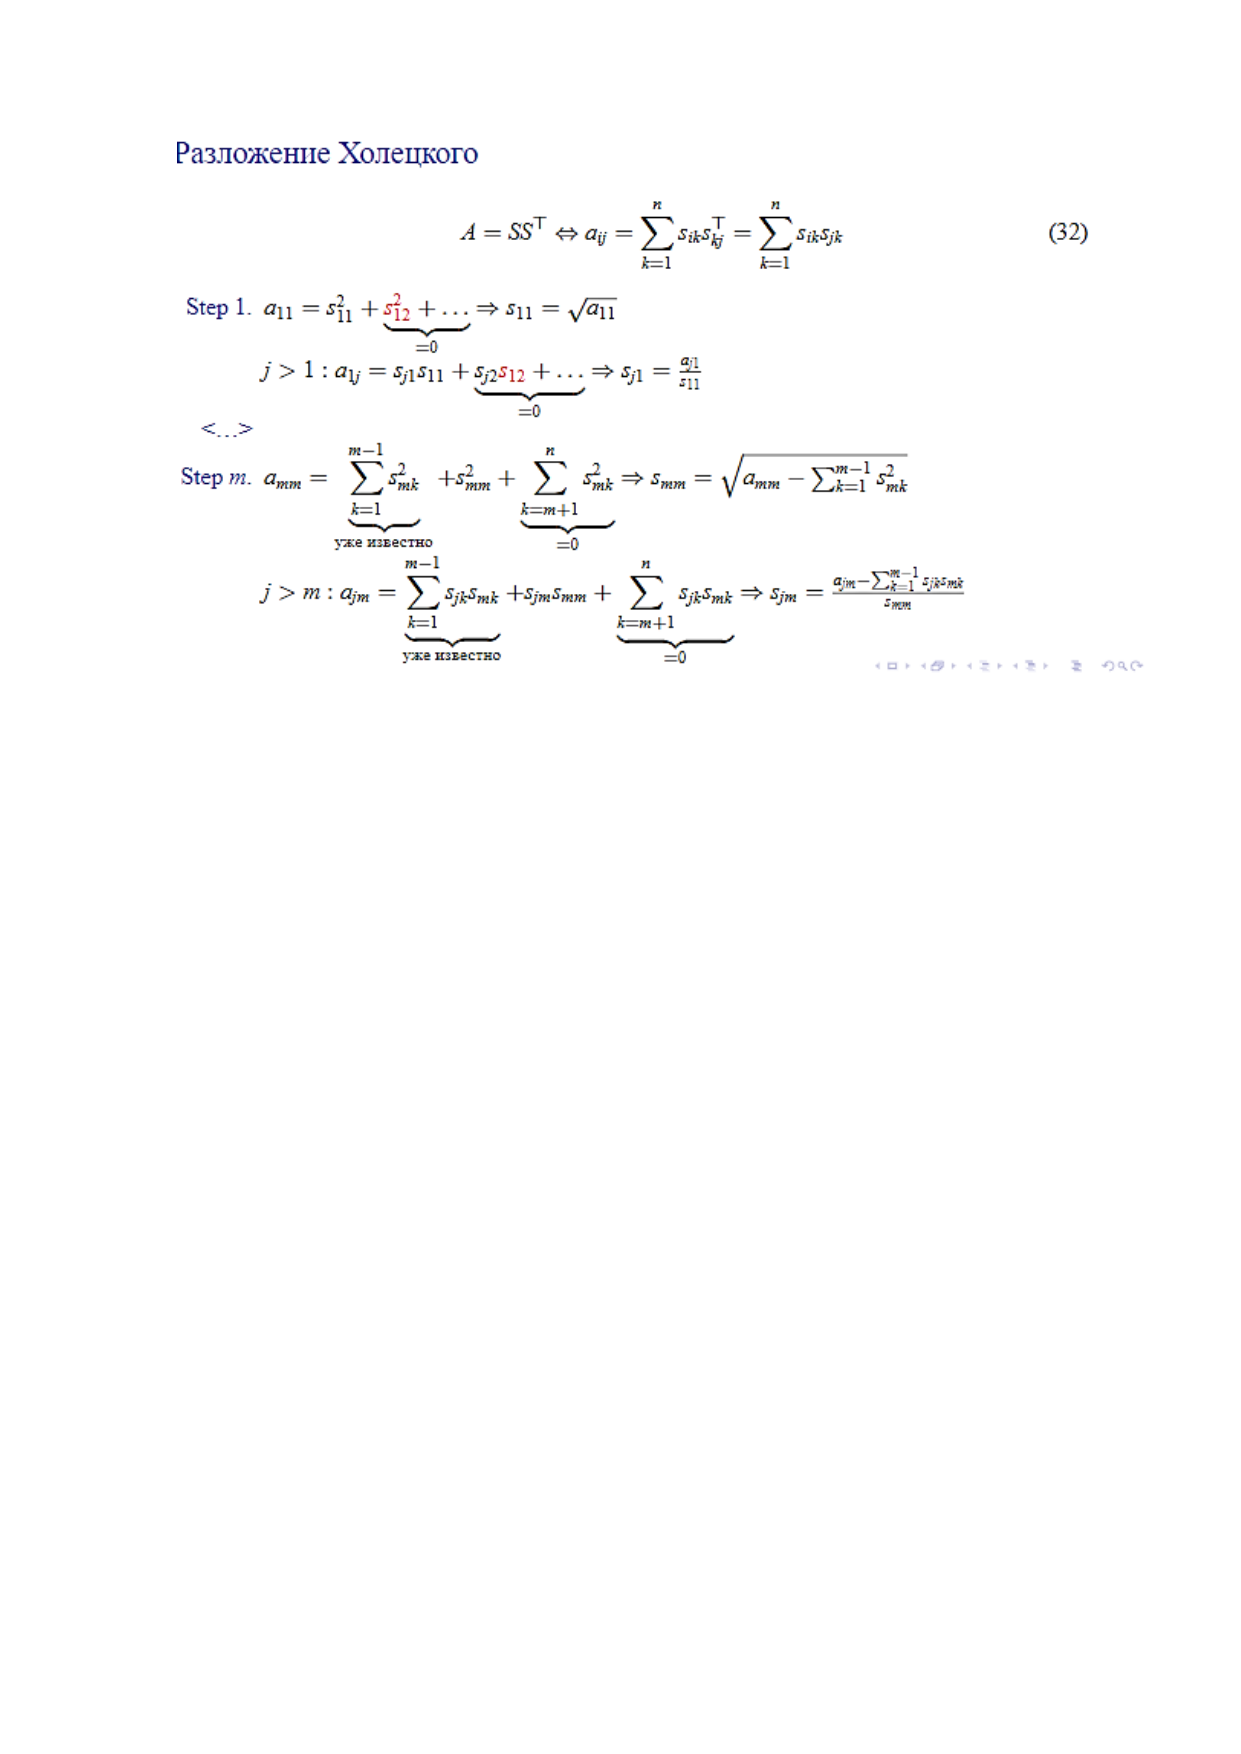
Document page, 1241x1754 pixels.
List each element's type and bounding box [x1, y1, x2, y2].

picture [177, 118, 1145, 674]
